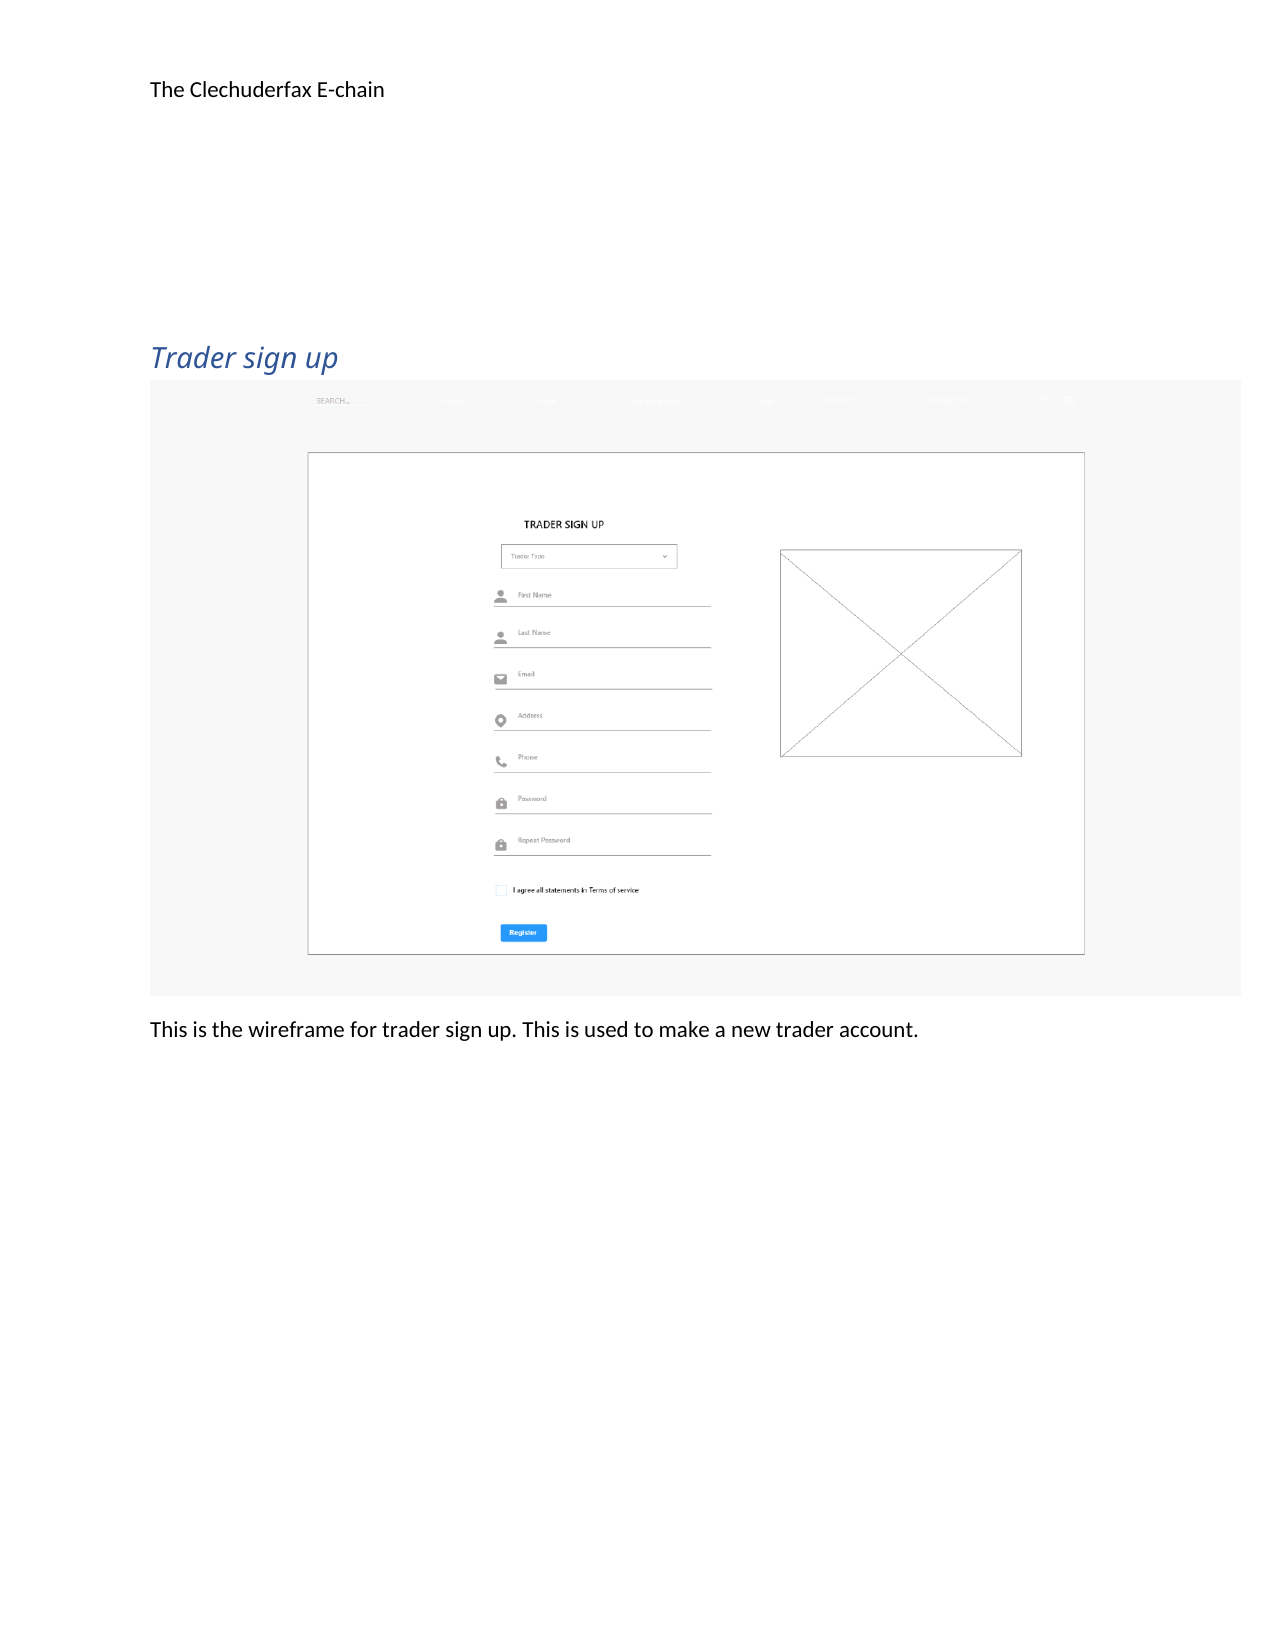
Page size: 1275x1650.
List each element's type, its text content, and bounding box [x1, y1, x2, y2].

text This is the wireframe for trader sign up. This is used to make a new trader account. [150, 1015, 1125, 1043]
picture [150, 380, 1242, 996]
subtitle Trader sign up [150, 337, 1125, 377]
